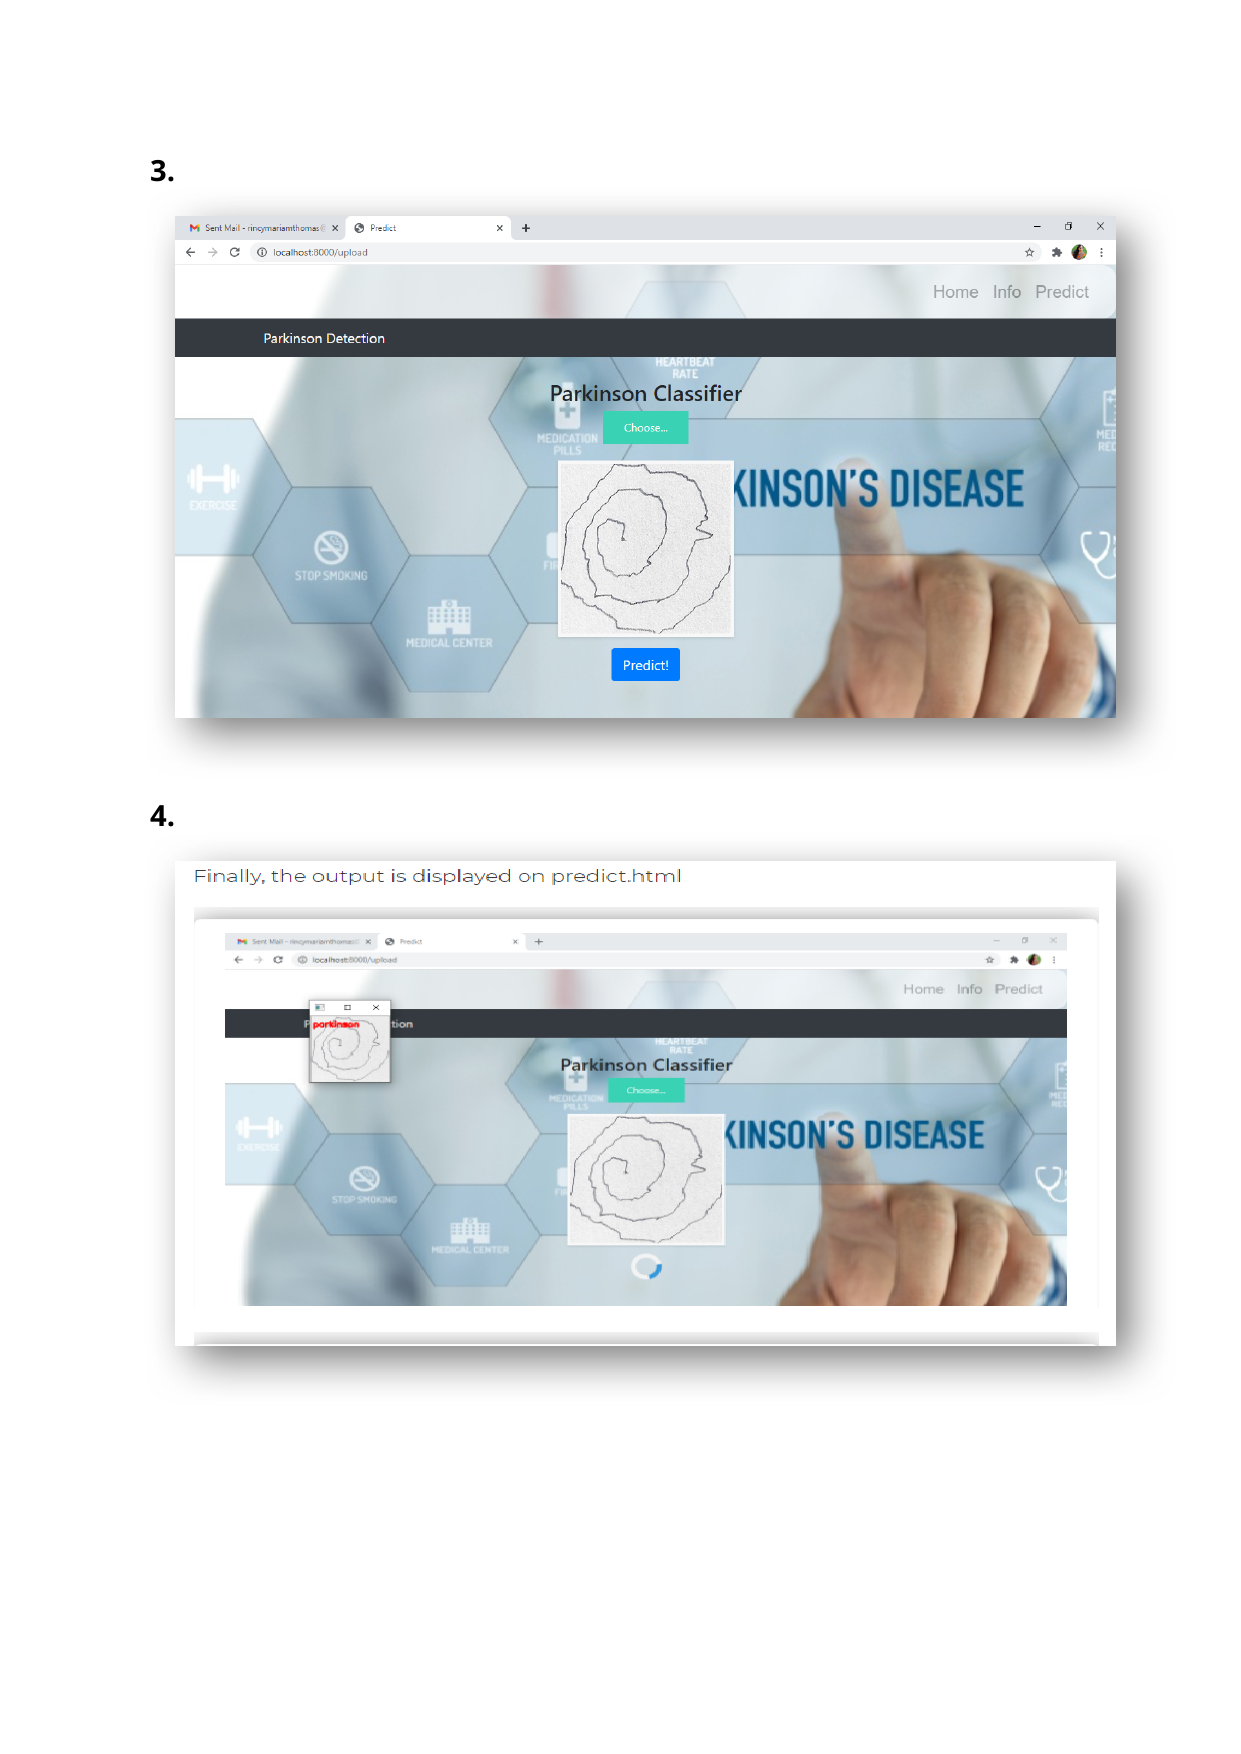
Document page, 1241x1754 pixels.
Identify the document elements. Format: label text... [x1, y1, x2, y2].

picture [175, 861, 1116, 1346]
picture [175, 216, 1116, 718]
